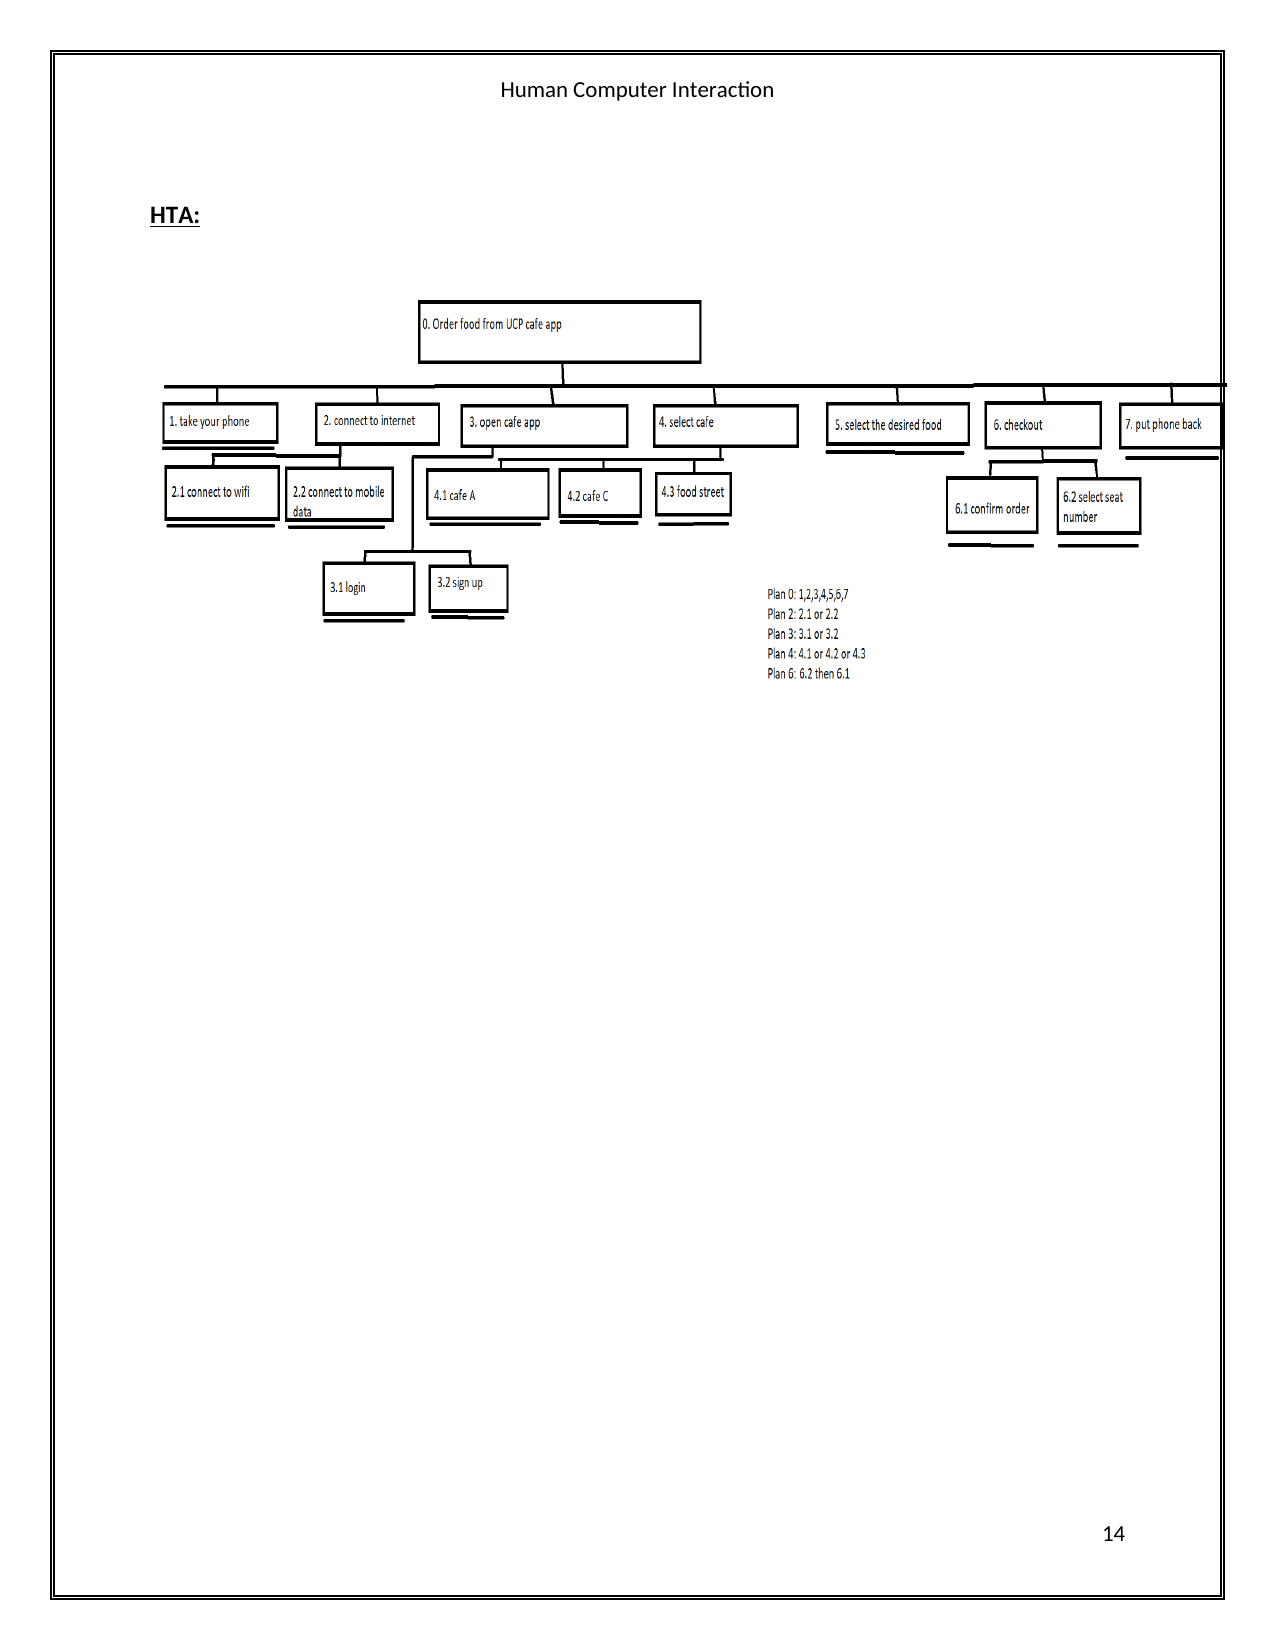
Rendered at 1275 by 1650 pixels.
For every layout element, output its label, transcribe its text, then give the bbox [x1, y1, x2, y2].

picture [150, 249, 1220, 907]
text HTA: [150, 199, 1125, 230]
